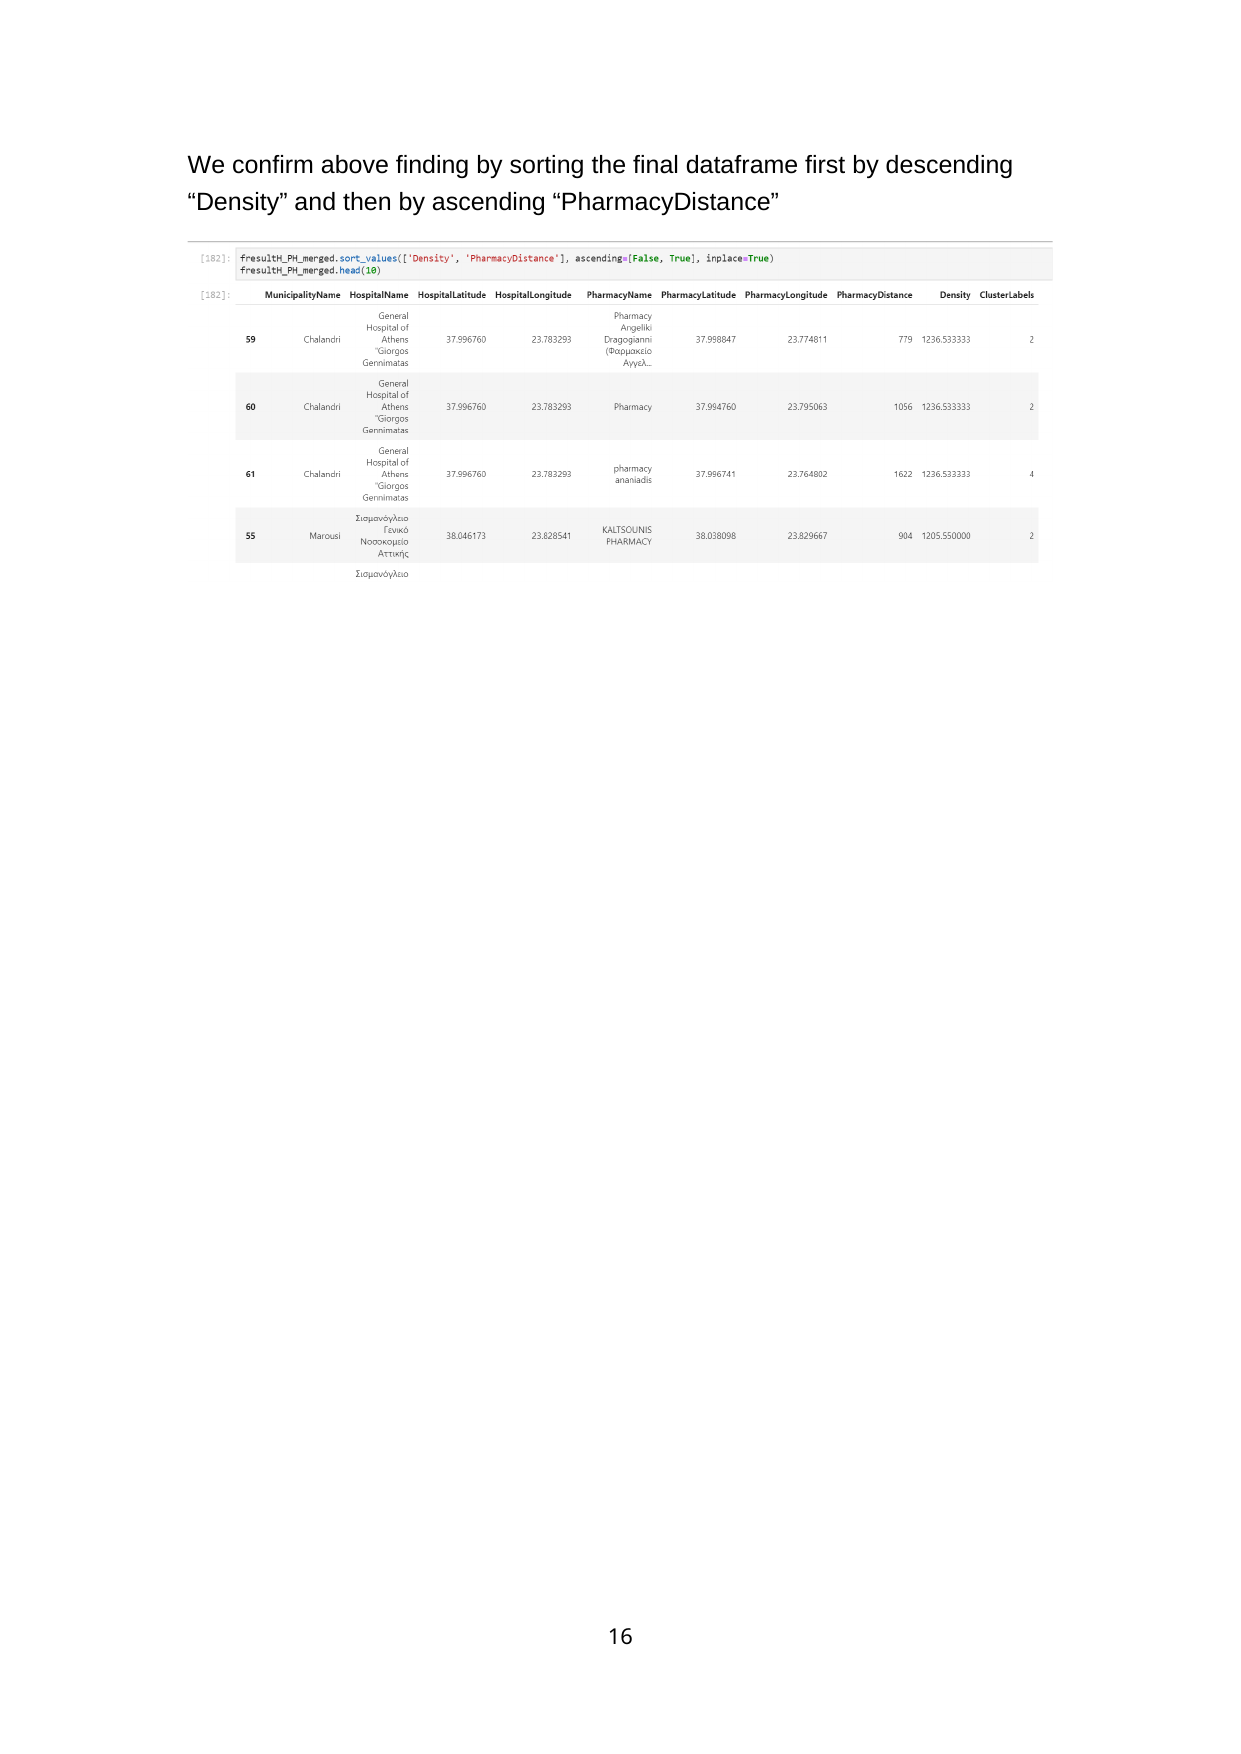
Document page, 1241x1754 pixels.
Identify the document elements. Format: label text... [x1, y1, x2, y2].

picture [187, 241, 1053, 582]
text We confirm above finding by sorting the final dataframe first by descending “Density” and then by ascending “PharmacyDistance” [187, 150, 1053, 216]
